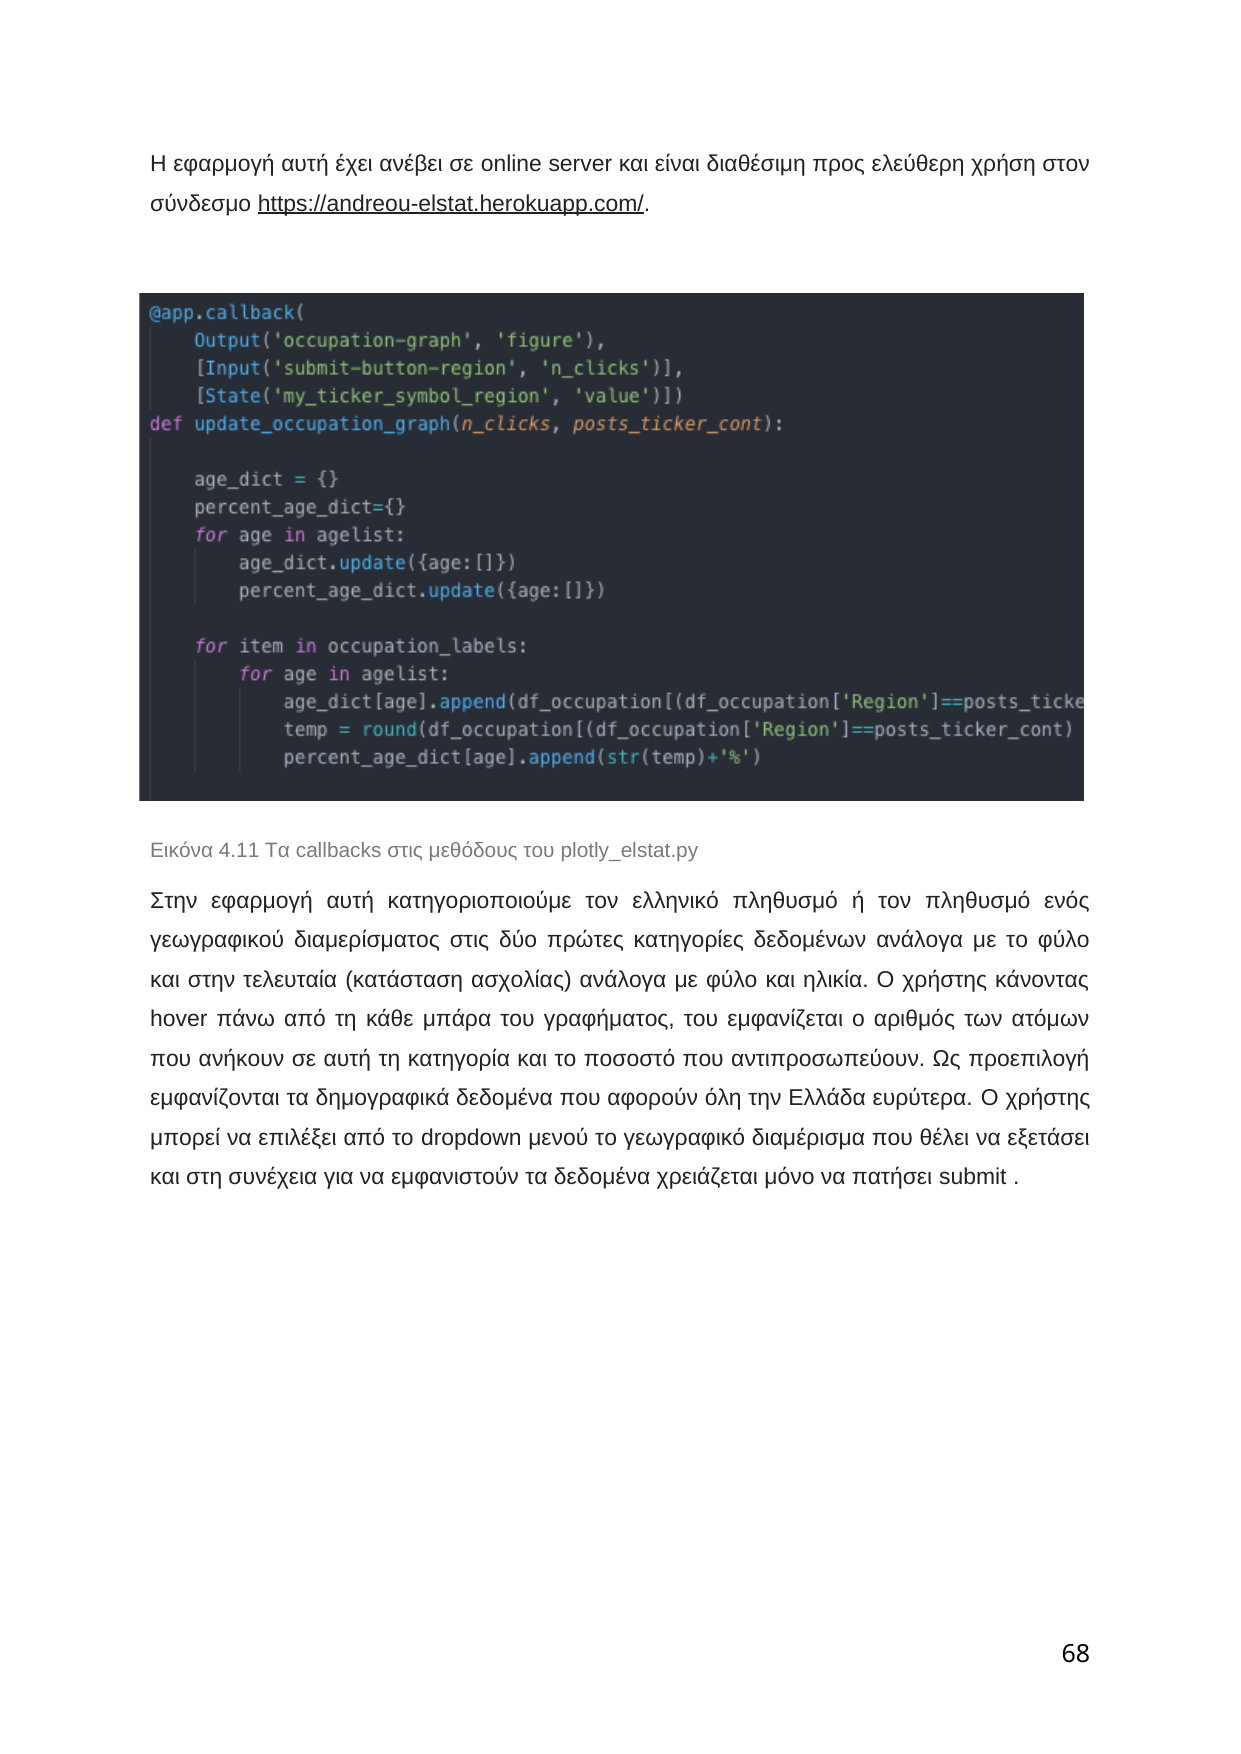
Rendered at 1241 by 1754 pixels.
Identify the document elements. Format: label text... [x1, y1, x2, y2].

picture [139, 293, 1084, 801]
text Η εφαρμογή αυτή έχει ανέβει σε online server και είναι διαθέσιμη προς ελεύθερη χρήση στον σύνδεσμο https://andreou-elstat.herokuapp.com/. [150, 150, 1090, 216]
text Στην εφαρμογή αυτή κατηγοριοποιούμε τον ελληνικό πληθυσμό ή τον πληθυσμό ενός γεωγραφικού διαμερίσματος στις δύο πρώτες κατηγορίες δεδομένων ανάλογα με το φύλο και στην τελευταία (κατάσταση ασχολίας) ανάλογα με φύλο και ηλικία. Ο χρήστης κάνοντας hover πάνω από τη κάθε μπάρα του γραφήματος, του εμφανίζεται ο αριθμός των ατόμων που ανήκουν σε αυτή τη κατηγορία και το ποσοστό που αντιπροσωπεύουν. Ως προεπιλογή εμφανίζονται τα δημογραφικά δεδομένα που αφορούν όλη την Ελλάδα ευρύτερα. O χρήστης μπορεί να επιλέξει από το dropdown μενού το γεωγραφικό διαμέρισμα που θέλει να εξετάσει και στη συνέχεια για να εμφανιστούν τα δεδομένα χρειάζεται μόνο να πατήσει submit . [150, 887, 1090, 1189]
